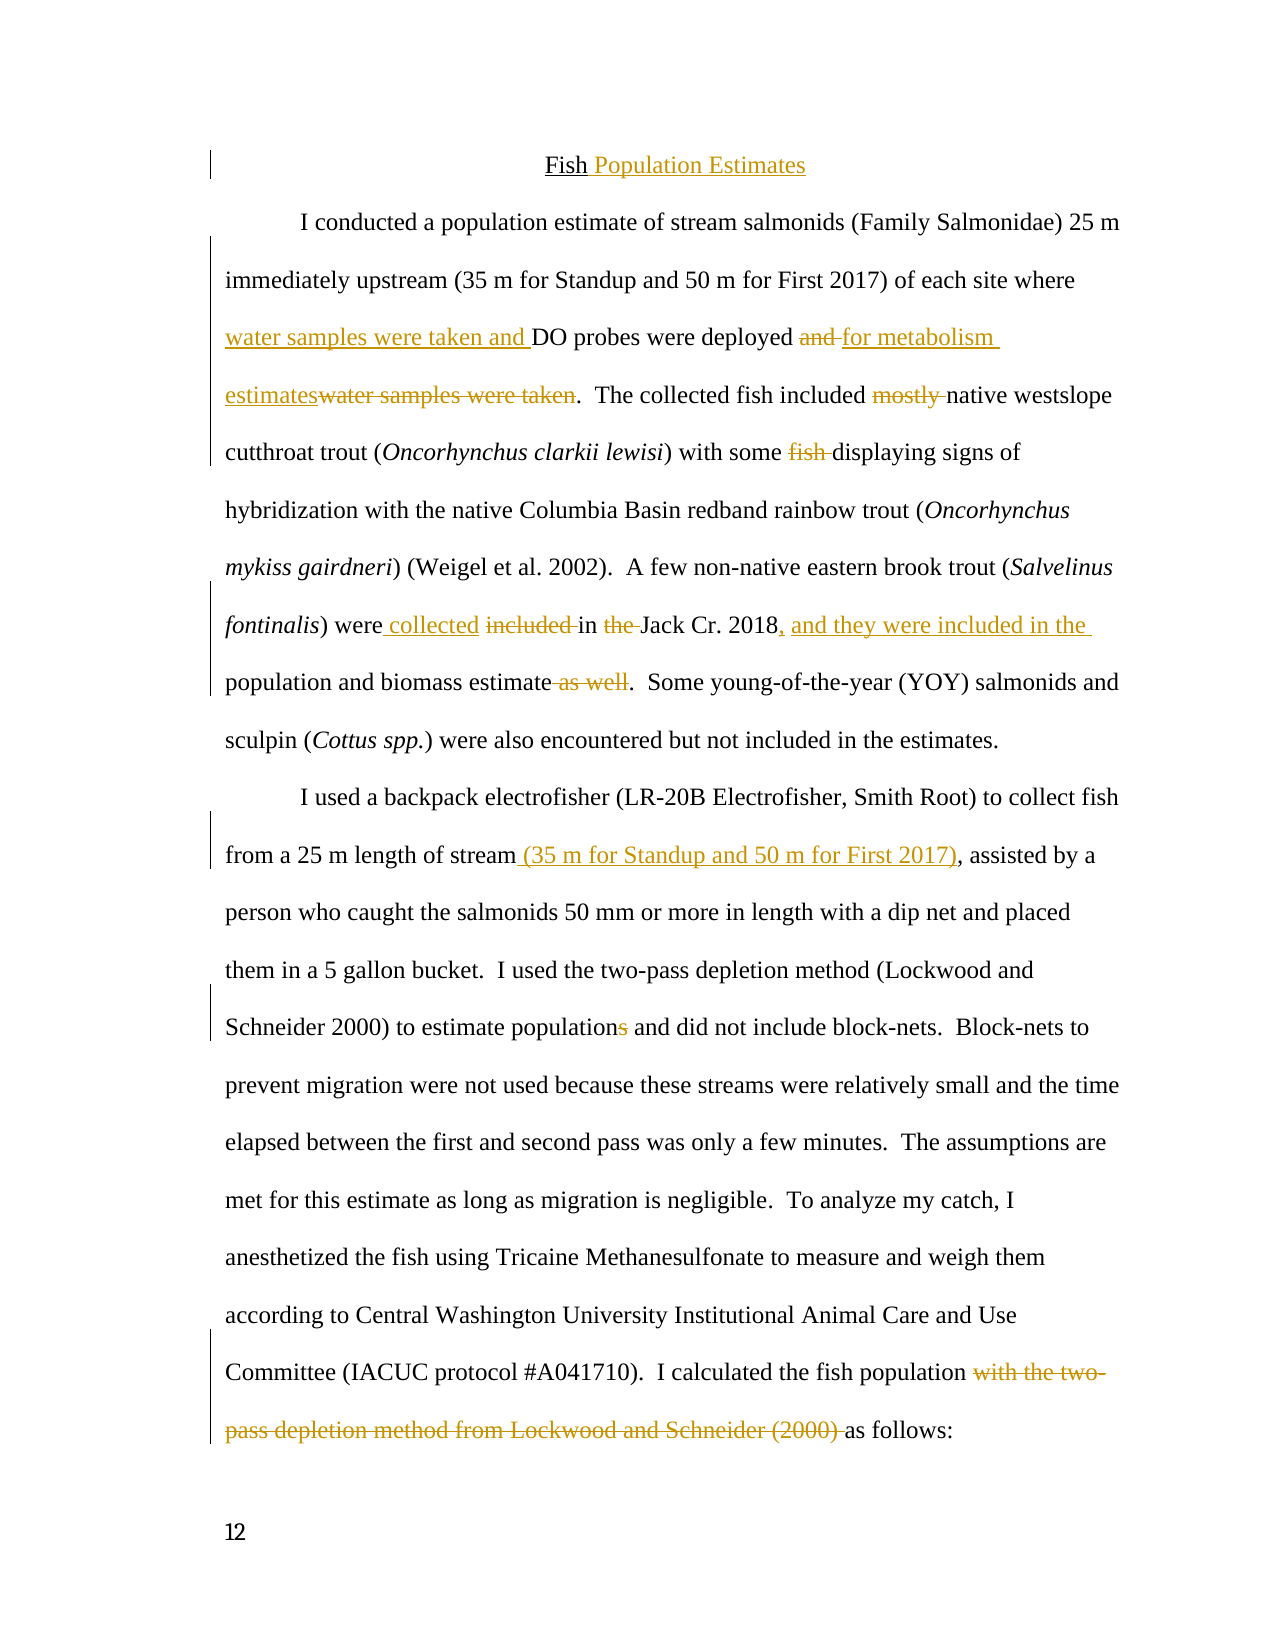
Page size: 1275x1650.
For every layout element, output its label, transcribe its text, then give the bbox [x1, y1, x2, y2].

text Fish [225, 150, 1125, 179]
text I used a backpack electrofisher (LR-20B Electrofisher, Smith Root) to collect fish from a 25 m length of stream, assisted by a person who caught the salmonids 50 mm or more in length with a dip net and placed them in a 5 gallon bucket. I used the two-pass depletion method (Lockwood and Schneider 2000) to estimate population and did not include block-nets. Block-nets to prevent migration were not used because these streams were relatively small and the time elapsed between the first and second pass was only a few minutes. The assumptions are met for this estimate as long as migration is negligible. To analyze my catch, I anesthetized the fish using Tricaine Methanesulfonate to measure and weigh them according to Central Washington University Institutional Animal Care and Use Committee (IACUC protocol #A041710). I calculated the fish population as follows: [225, 782, 1125, 1444]
text I conducted a population estimate of stream salmonids (Family Salmonidae) 25 m immediately upstream (35 m for Standup and 50 m for First 2017) of each site where DO probes were deployed . The collected fish included native westslope cutthroat trout (Oncorhynchus clarkii lewisi) with some displaying signs of hybridization with the native Columbia Basin redband rainbow trout (Oncorhynchus mykiss gairdneri) (Weigel et al. 2002). A few non-native eastern brook trout (Salvelinus fontinalis) were in Jack Cr. 2018 population and biomass estimate. Some young-of-the-year (YOY) salmonids and sculpin (Cottus spp.) were also encountered but not included in the estimates. [225, 207, 1125, 754]
